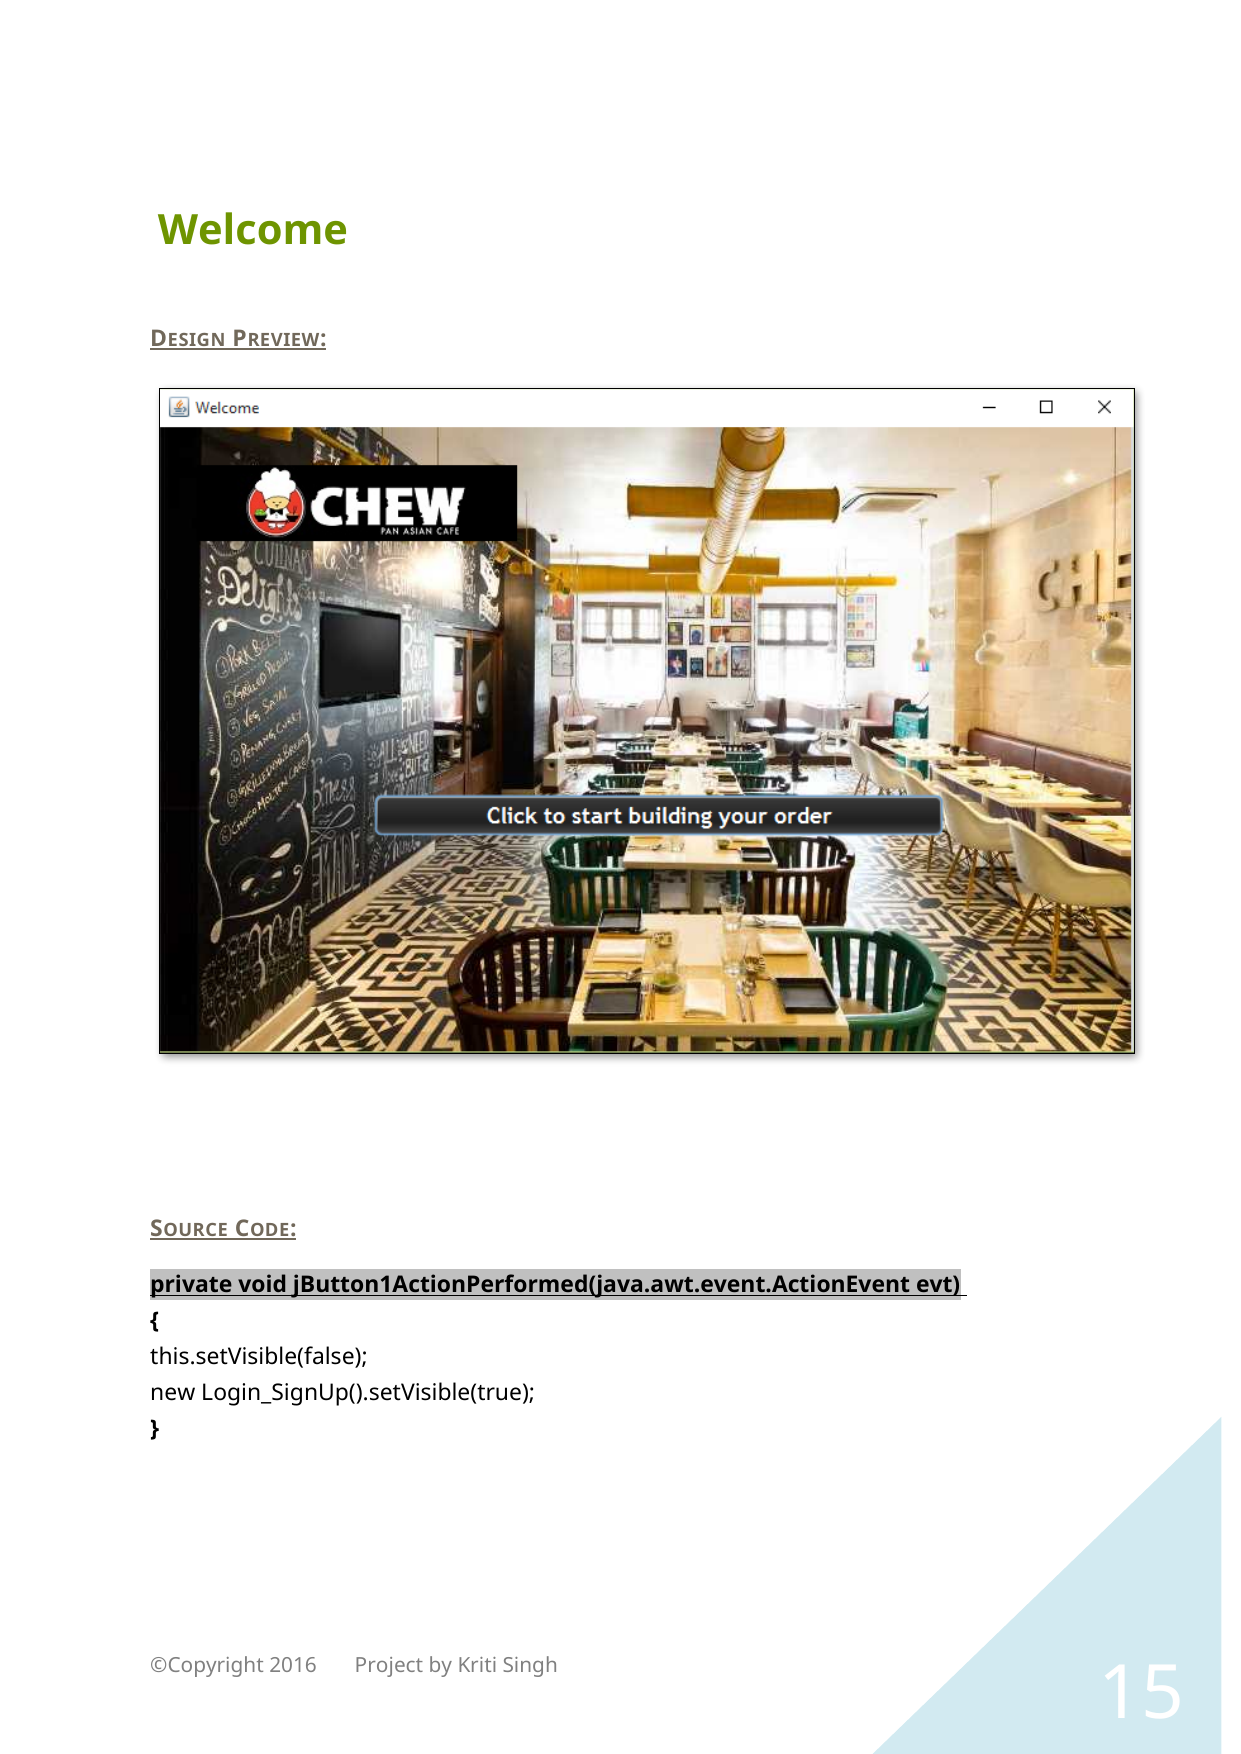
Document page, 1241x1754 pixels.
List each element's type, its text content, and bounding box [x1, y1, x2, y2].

picture [160, 389, 1134, 1053]
text } [150, 1412, 1090, 1443]
text { [150, 1304, 1090, 1336]
text Design Preview: [150, 322, 1090, 353]
text new Login_SignUp().setVisible(true); [150, 1376, 1090, 1407]
text Source Code: [150, 1212, 1090, 1243]
text this.setVisible(false); [150, 1340, 1090, 1372]
subtitle Welcome [150, 200, 1090, 257]
text private void jButton1ActionPerformed(java.awt.event.ActionEvent evt) [150, 1268, 1090, 1300]
